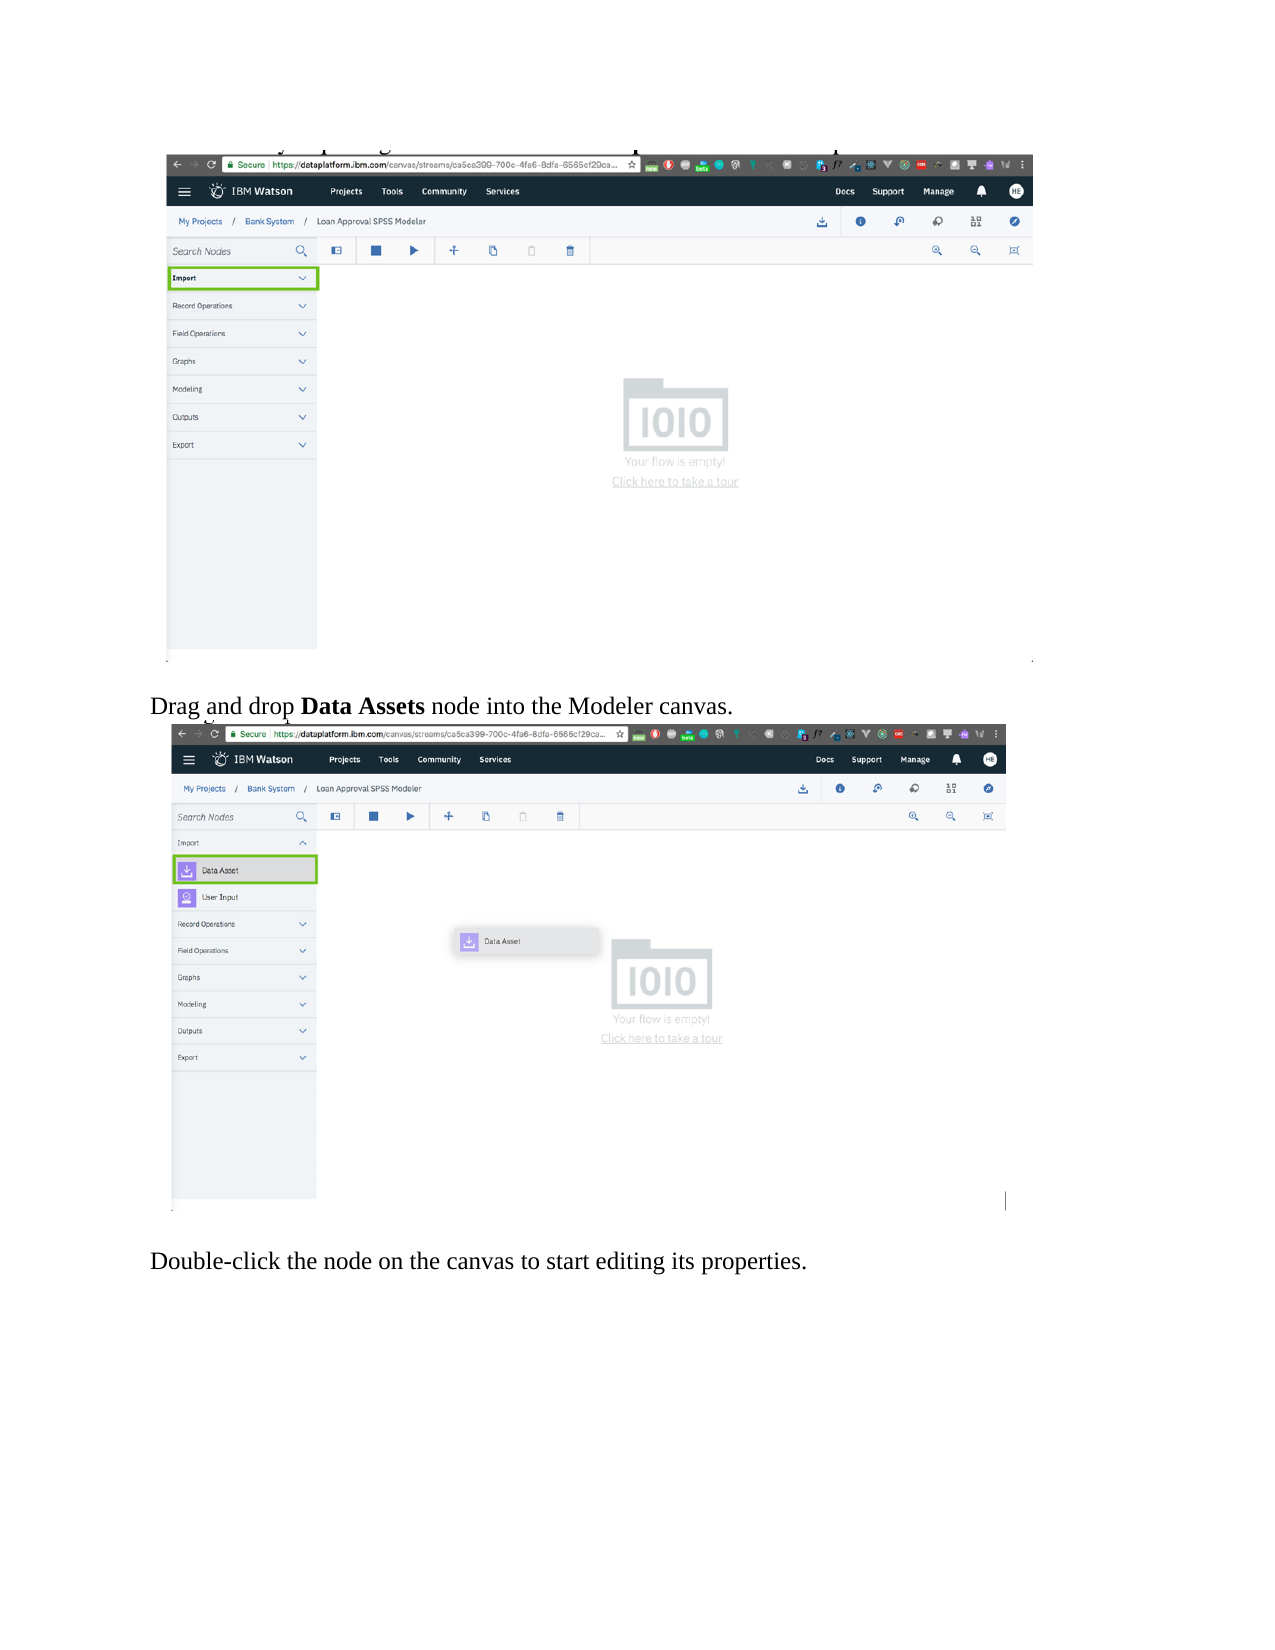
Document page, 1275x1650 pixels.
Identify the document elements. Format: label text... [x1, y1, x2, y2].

picture [150, 150, 1092, 663]
picture [150, 720, 1034, 1217]
text Double-click the node on the canvas to start editing its properties. [150, 1246, 1125, 1303]
